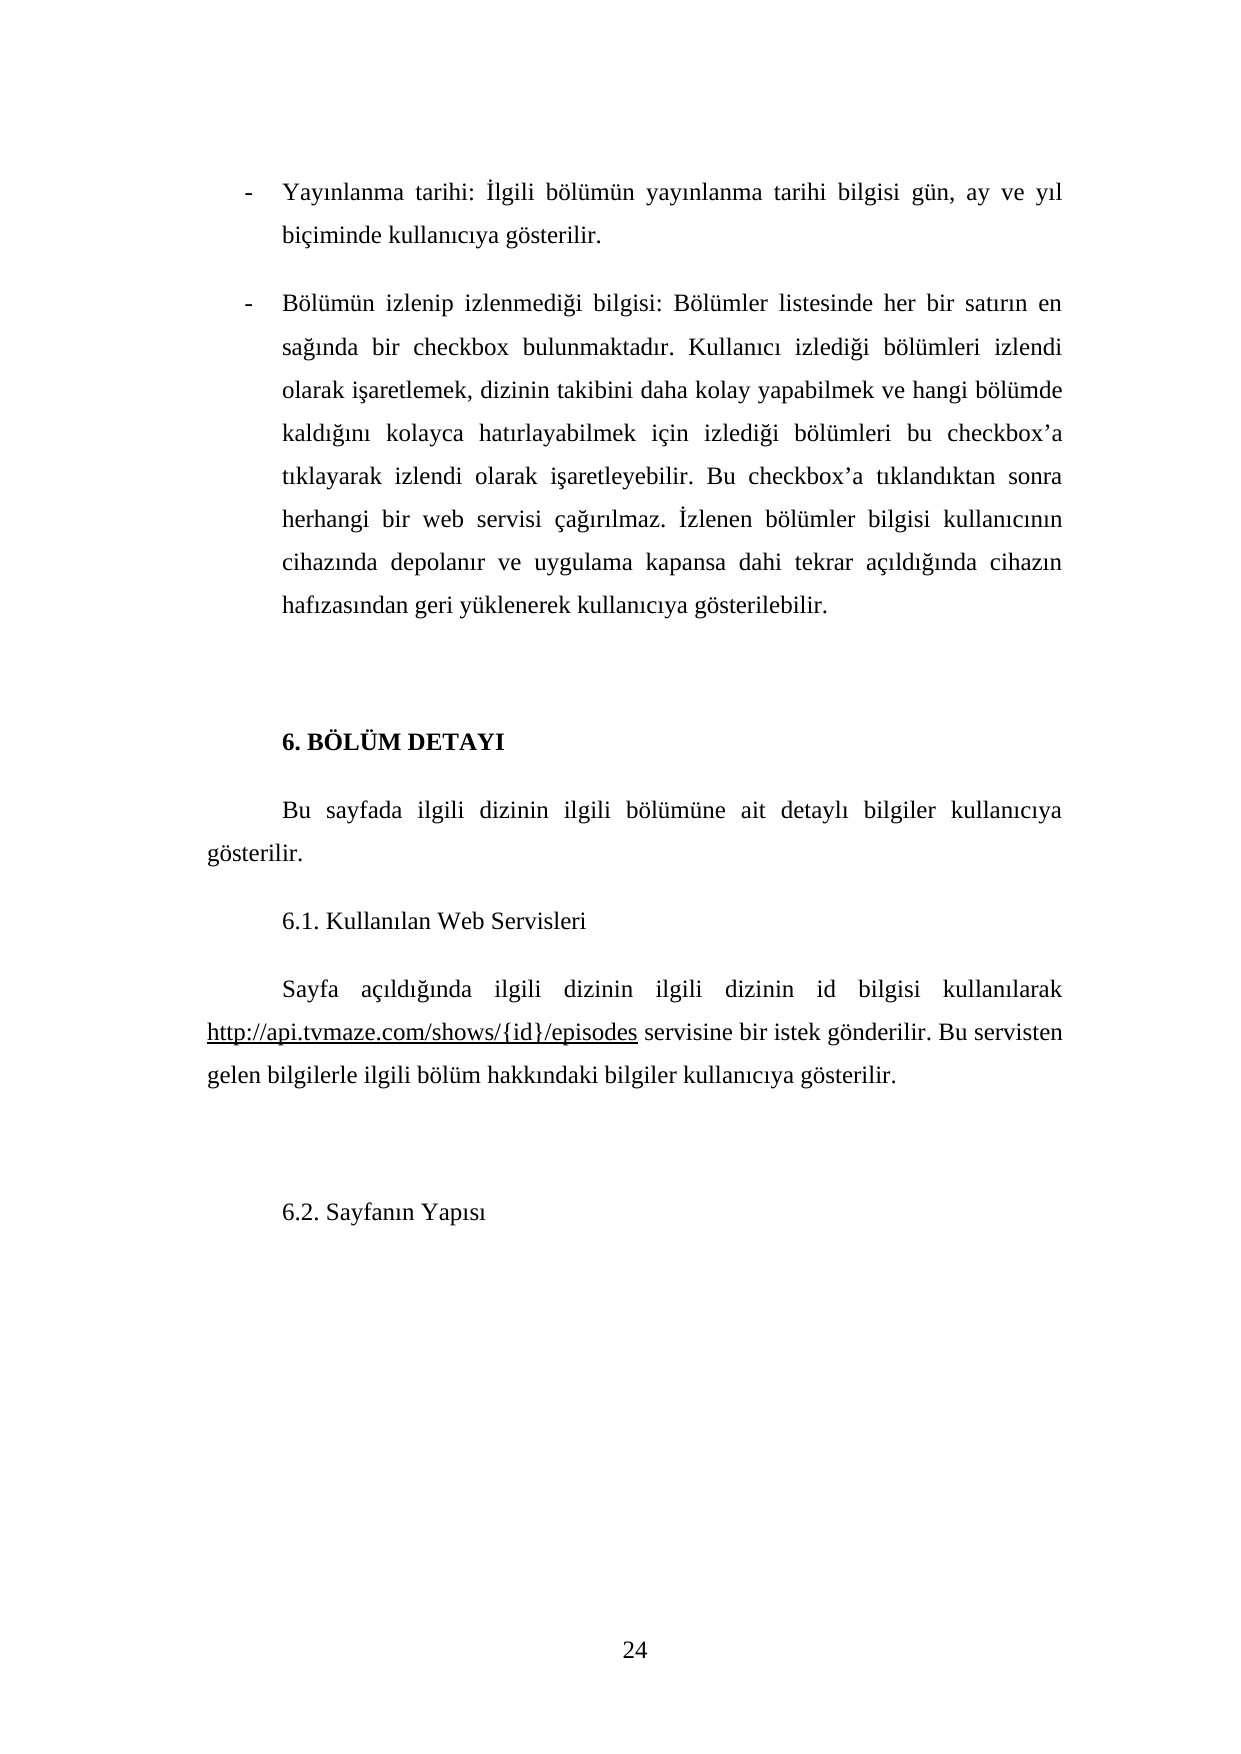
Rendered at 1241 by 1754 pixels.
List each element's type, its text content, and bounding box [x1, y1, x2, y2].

list Yayınlanma tarihi: İlgili bölümün yayınlanma tarihi bilgisi gün, ay ve yıl biçiminde kullanıcıya gösterilir. [244, 177, 1063, 249]
text Bu sayfada ilgili dizinin ilgili bölümüne ait detaylı bilgiler kullanıcıya gösterilir. [207, 795, 1063, 867]
text 6. BÖLÜM DETAYI [207, 727, 1063, 755]
list Bölümün izlenip izlenmediği bilgisi: Bölümler listesinde her bir satırın en sağında bir checkbox bulunmaktadır. Kullanıcı izlediği bölümleri izlendi olarak işaretlemek, dizinin takibini daha kolay yapabilmek ve hangi bölümde kaldığını kolayca hatırlayabilmek için izlediği bölümleri bu checkbox’a tıklayarak izlendi olarak işaretleyebilir. Bu checkbox’a tıklandıktan sonra herhangi bir web servisi çağırılmaz. İzlenen bölümler bilgisi kullanıcının cihazında depolanır ve uygulama kapansa dahi tekrar açıldığında cihazın hafızasından geri yüklenerek kullanıcıya gösterilebilir. [244, 288, 1063, 619]
text 6.2. Sayfanın Yapısı [207, 1197, 1063, 1225]
text Sayfa açıldığında ilgili dizinin ilgili dizinin id bilgisi kullanılarak http://api.tvmaze.com/shows/{id}/episodes servisine bir istek gönderilir. Bu servisten gelen bilgilerle ilgili bölüm hakkındaki bilgiler kullanıcıya gösterilir. [207, 974, 1063, 1089]
text 6.1. Kullanılan Web Servisleri [207, 906, 1063, 935]
